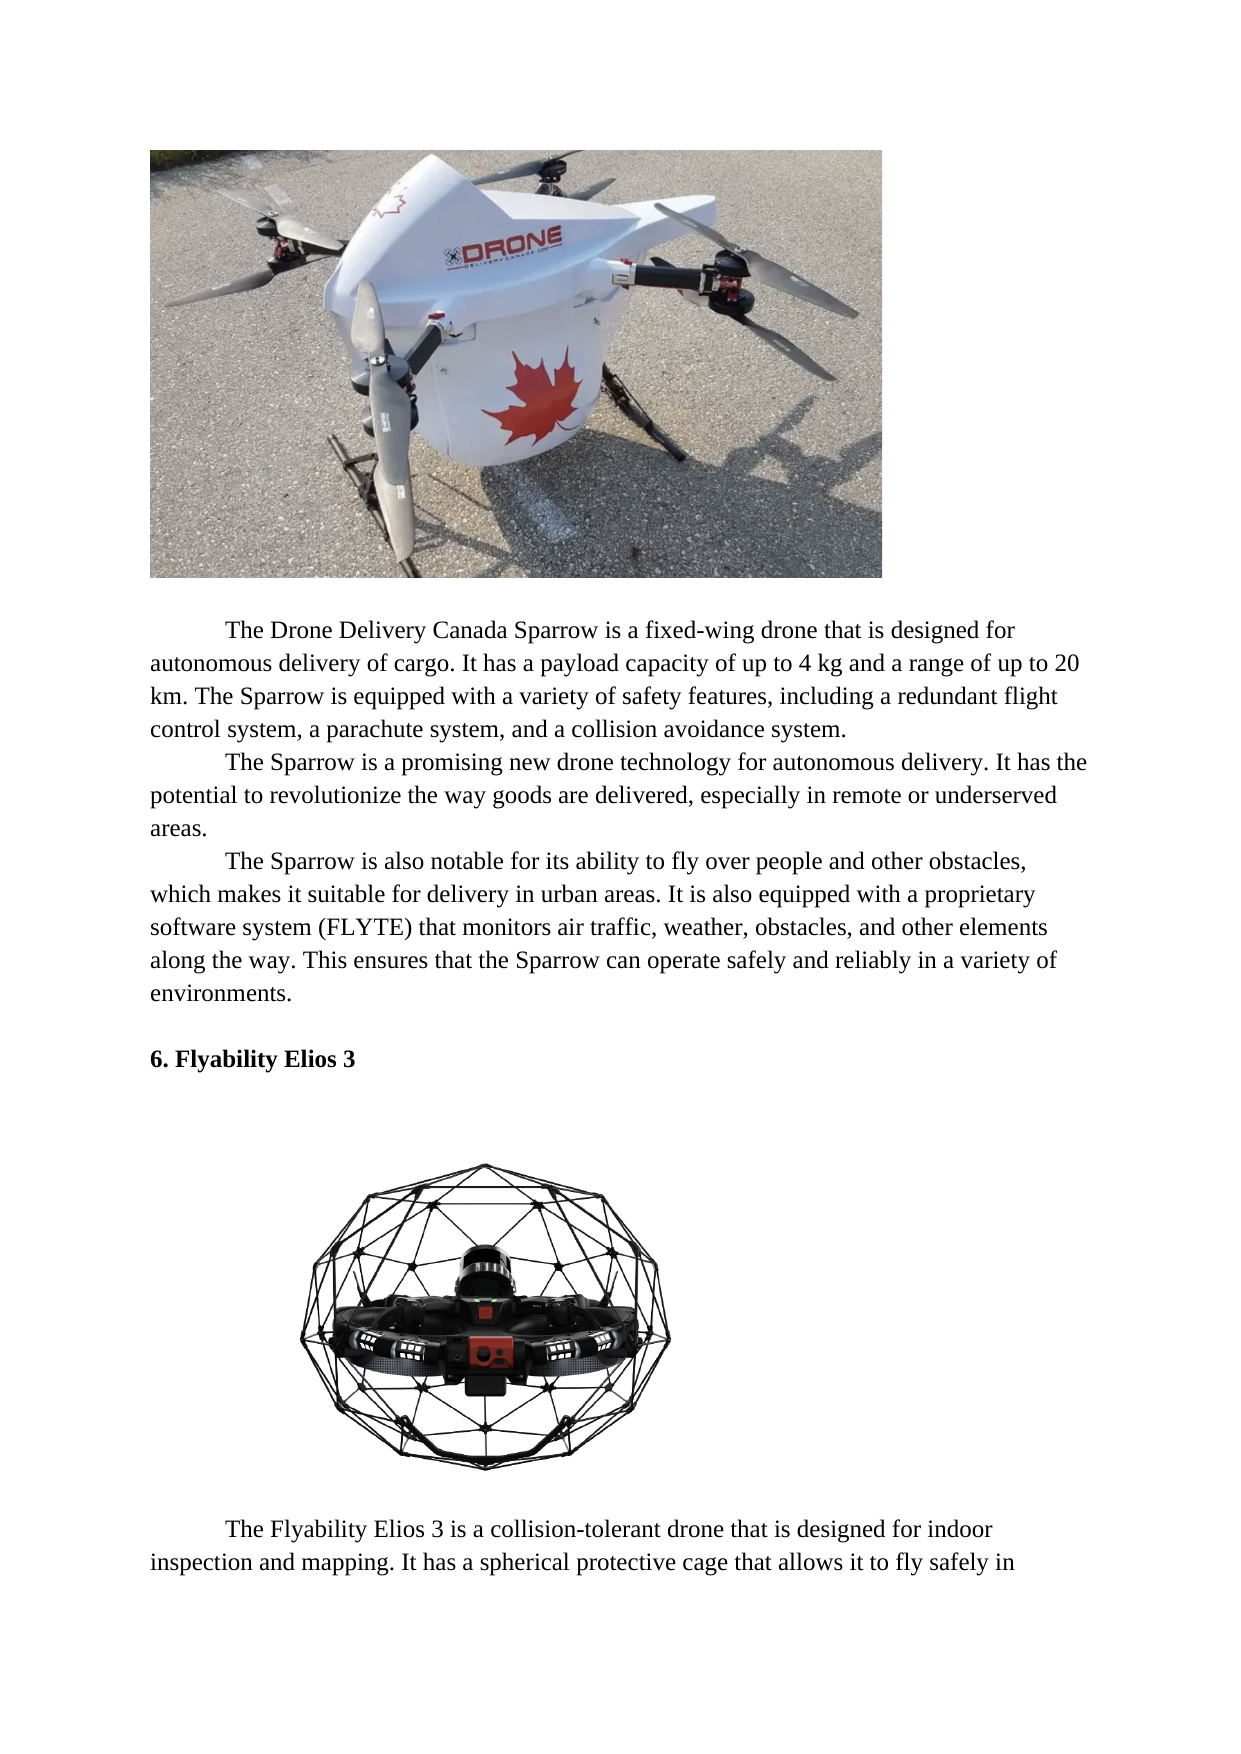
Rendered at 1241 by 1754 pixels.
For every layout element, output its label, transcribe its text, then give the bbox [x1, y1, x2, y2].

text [150, 1514, 1090, 1575]
picture [150, 150, 883, 578]
text The Drone Delivery Canada Sparrow is a fixed-wing drone that is designed for autonomous delivery of cargo. It has a payload capacity of up to 4 kg and a range of up to 20 km. The Sparrow is equipped with a variety of safety features, including a redundant flight control system, a parachute system, and a collision avoidance system. [150, 615, 1090, 743]
text The Sparrow is a promising new drone technology for autonomous delivery. It has the potential to revolutionize the way goods are delivered, especially in remote or underserved areas. [150, 747, 1090, 842]
text 6. Flyability Elios 3 [150, 1044, 1090, 1073]
picture [150, 1110, 829, 1477]
text The Sparrow is also notable for its ability to fly over people and other obstacles, which makes it suitable for delivery in urban areas. It is also equipped with a proprietary software system (FLYTE) that monitors air traffic, weather, obstacles, and other elements along the way. This ensures that the Sparrow can operate safely and reliably in a variety of environments. [150, 846, 1090, 1007]
